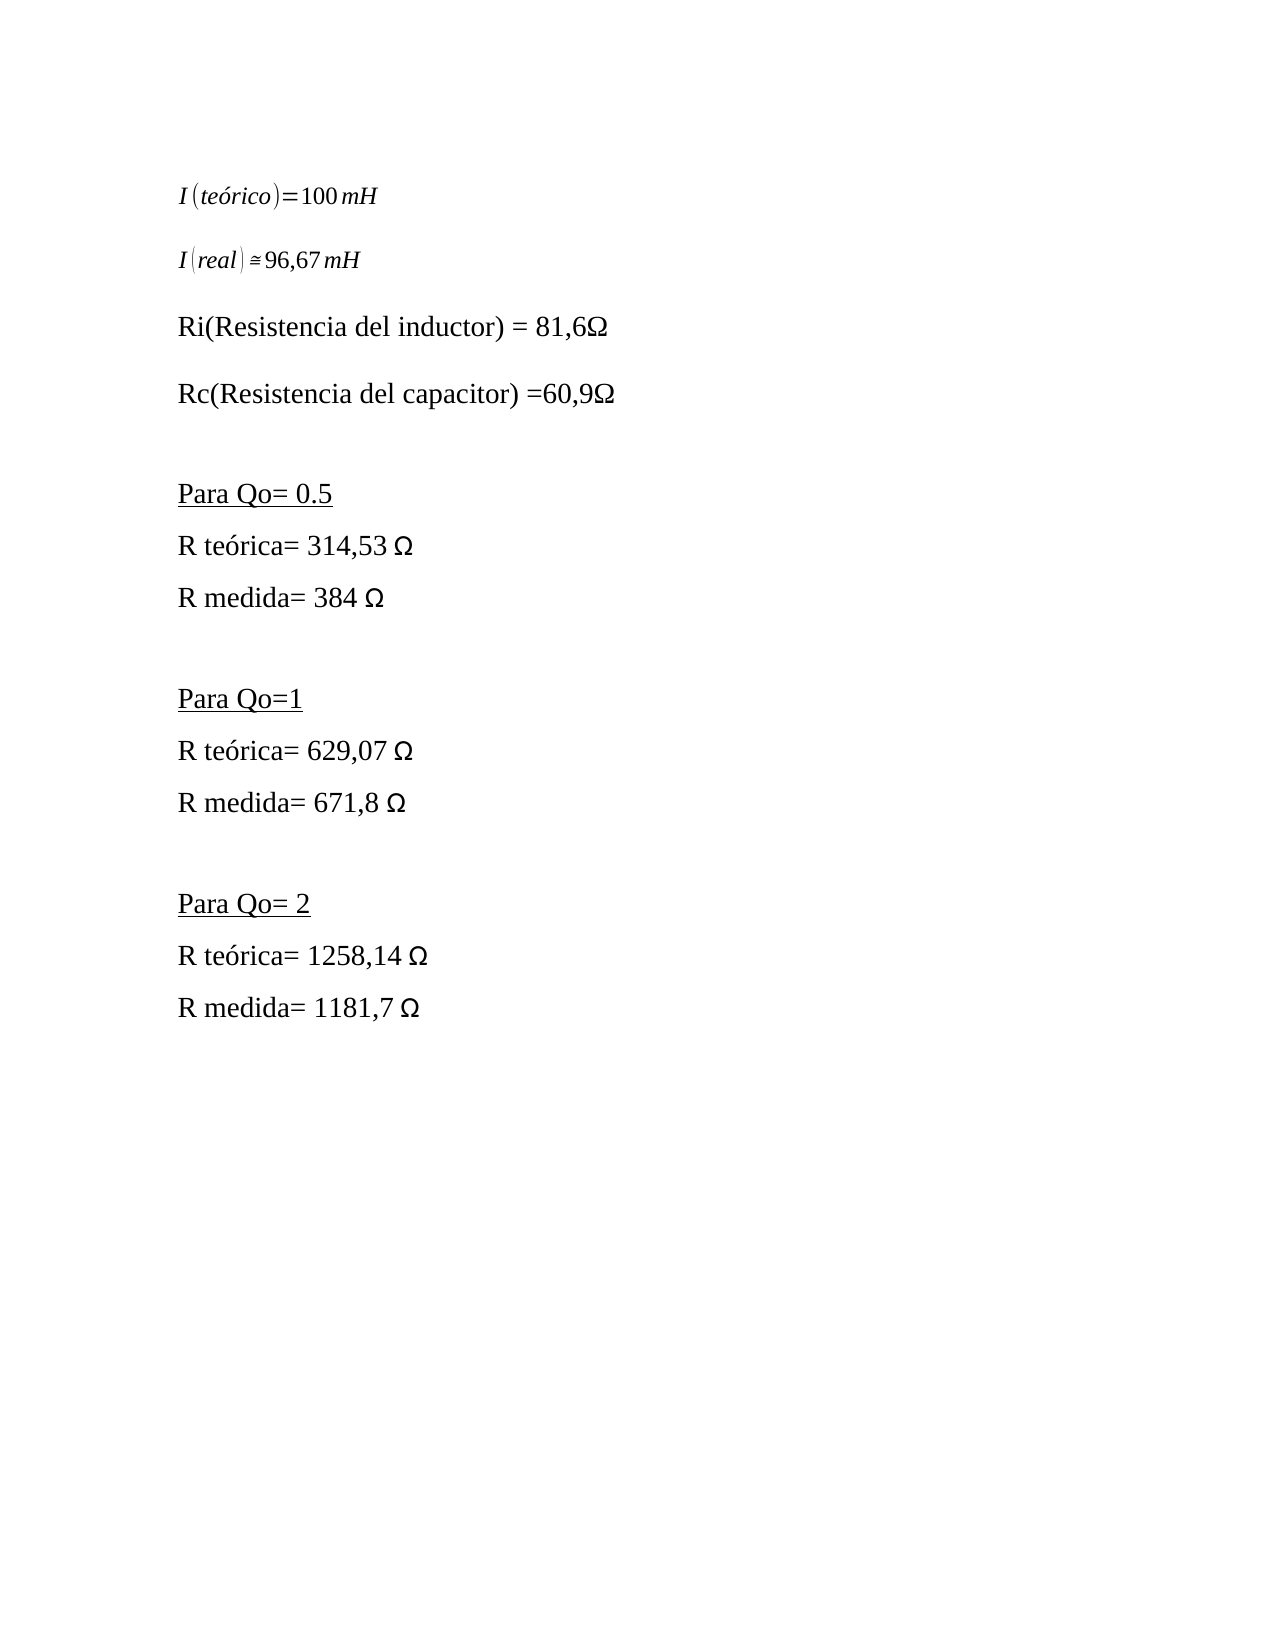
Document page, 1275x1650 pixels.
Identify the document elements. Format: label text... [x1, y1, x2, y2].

text R teórica= 1258,14 Ω [177, 937, 1098, 972]
text R medida= 1181,7 Ω [177, 989, 1098, 1025]
text Para Qo=1 [177, 682, 1098, 715]
text Para Qo= 0.5 [177, 477, 1098, 510]
text R medida= 384 Ω [177, 579, 1098, 615]
text Ri(Resistencia del inductor) = 81,6Ω [177, 309, 1098, 342]
text R medida= 671,8 Ω [177, 784, 1098, 820]
text R teórica= 314,53 Ω [177, 527, 1098, 562]
text Para Qo= 2 [177, 887, 1098, 920]
text R teórica= 629,07 Ω [177, 732, 1098, 767]
text Rc(Resistencia del capacitor) =60,9Ω [177, 376, 1098, 409]
